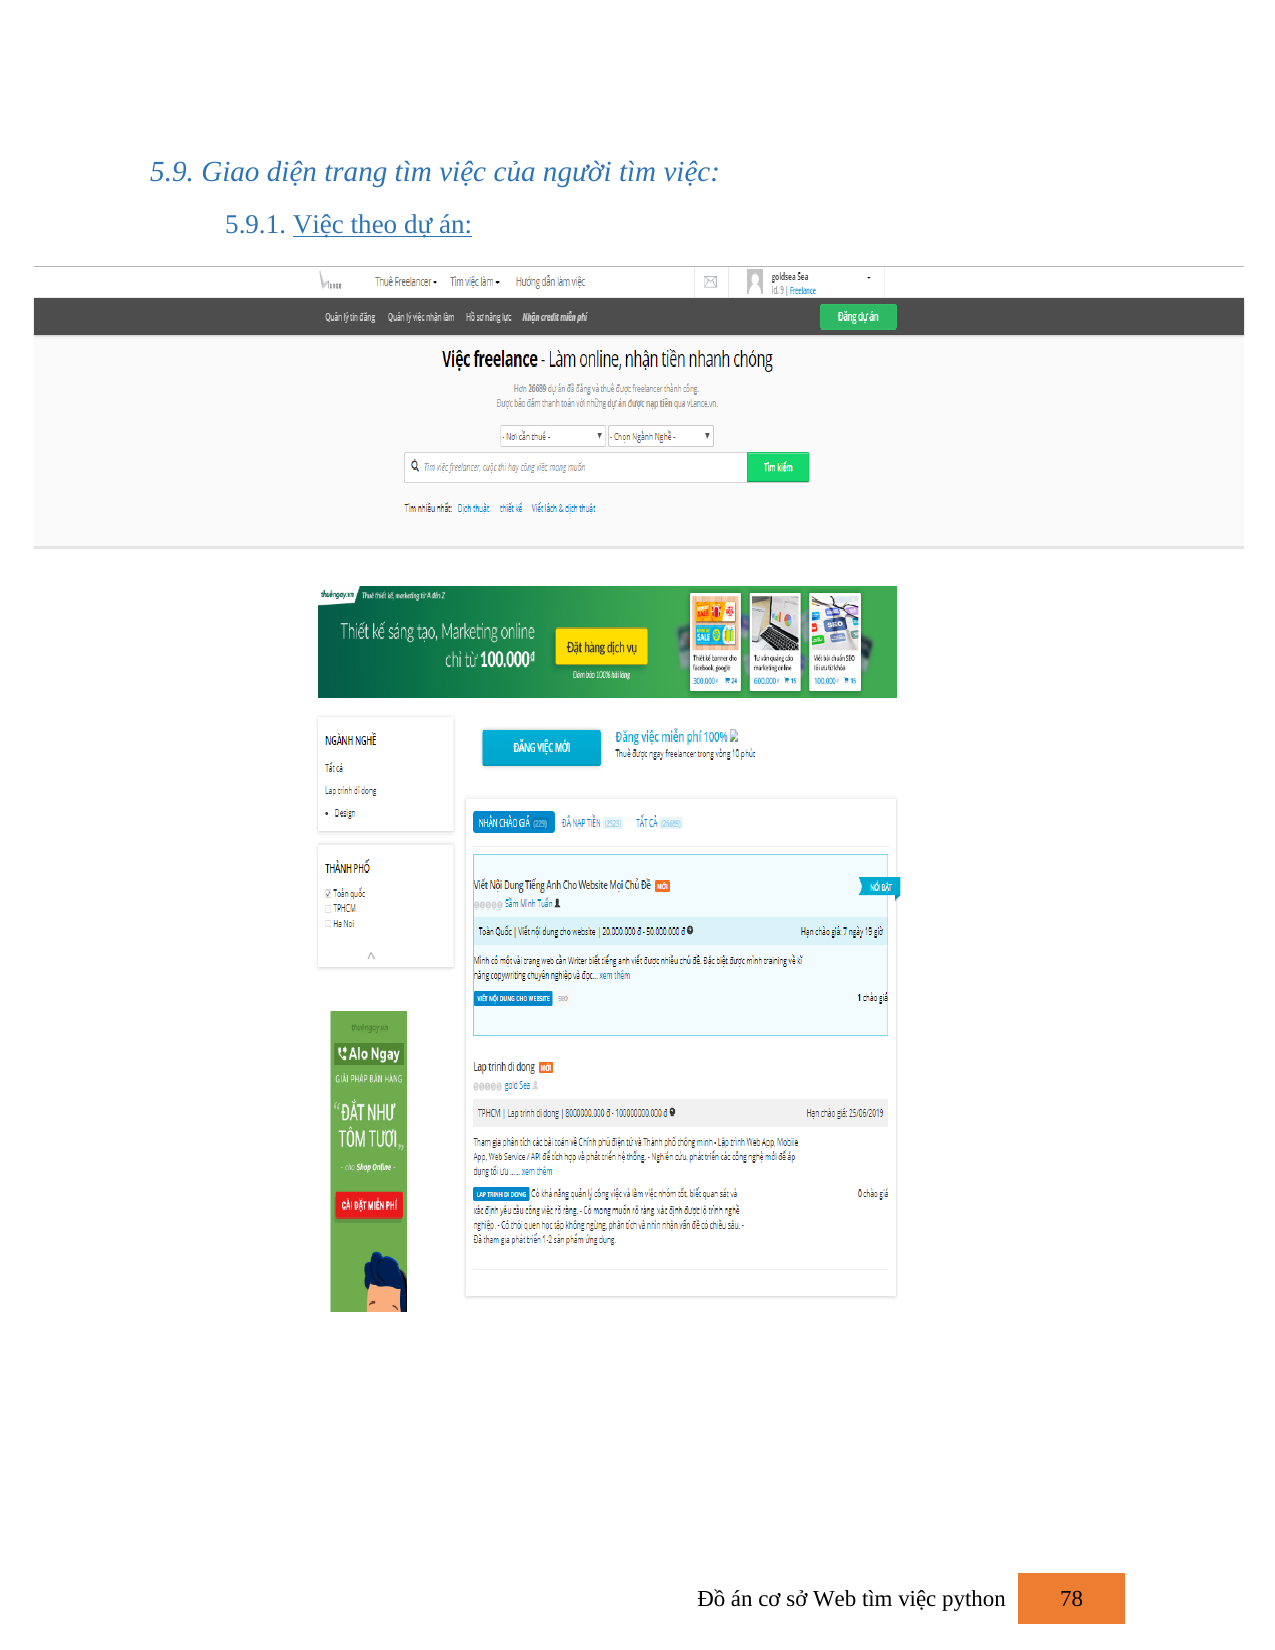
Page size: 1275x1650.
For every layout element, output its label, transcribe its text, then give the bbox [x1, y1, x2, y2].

picture [33, 264, 1245, 1312]
subtitle 5.9. Giao diện trang tìm việc của người tìm việc: [150, 154, 1125, 188]
subtitle 5.9.1. Việc theo dự án: [150, 209, 1125, 240]
